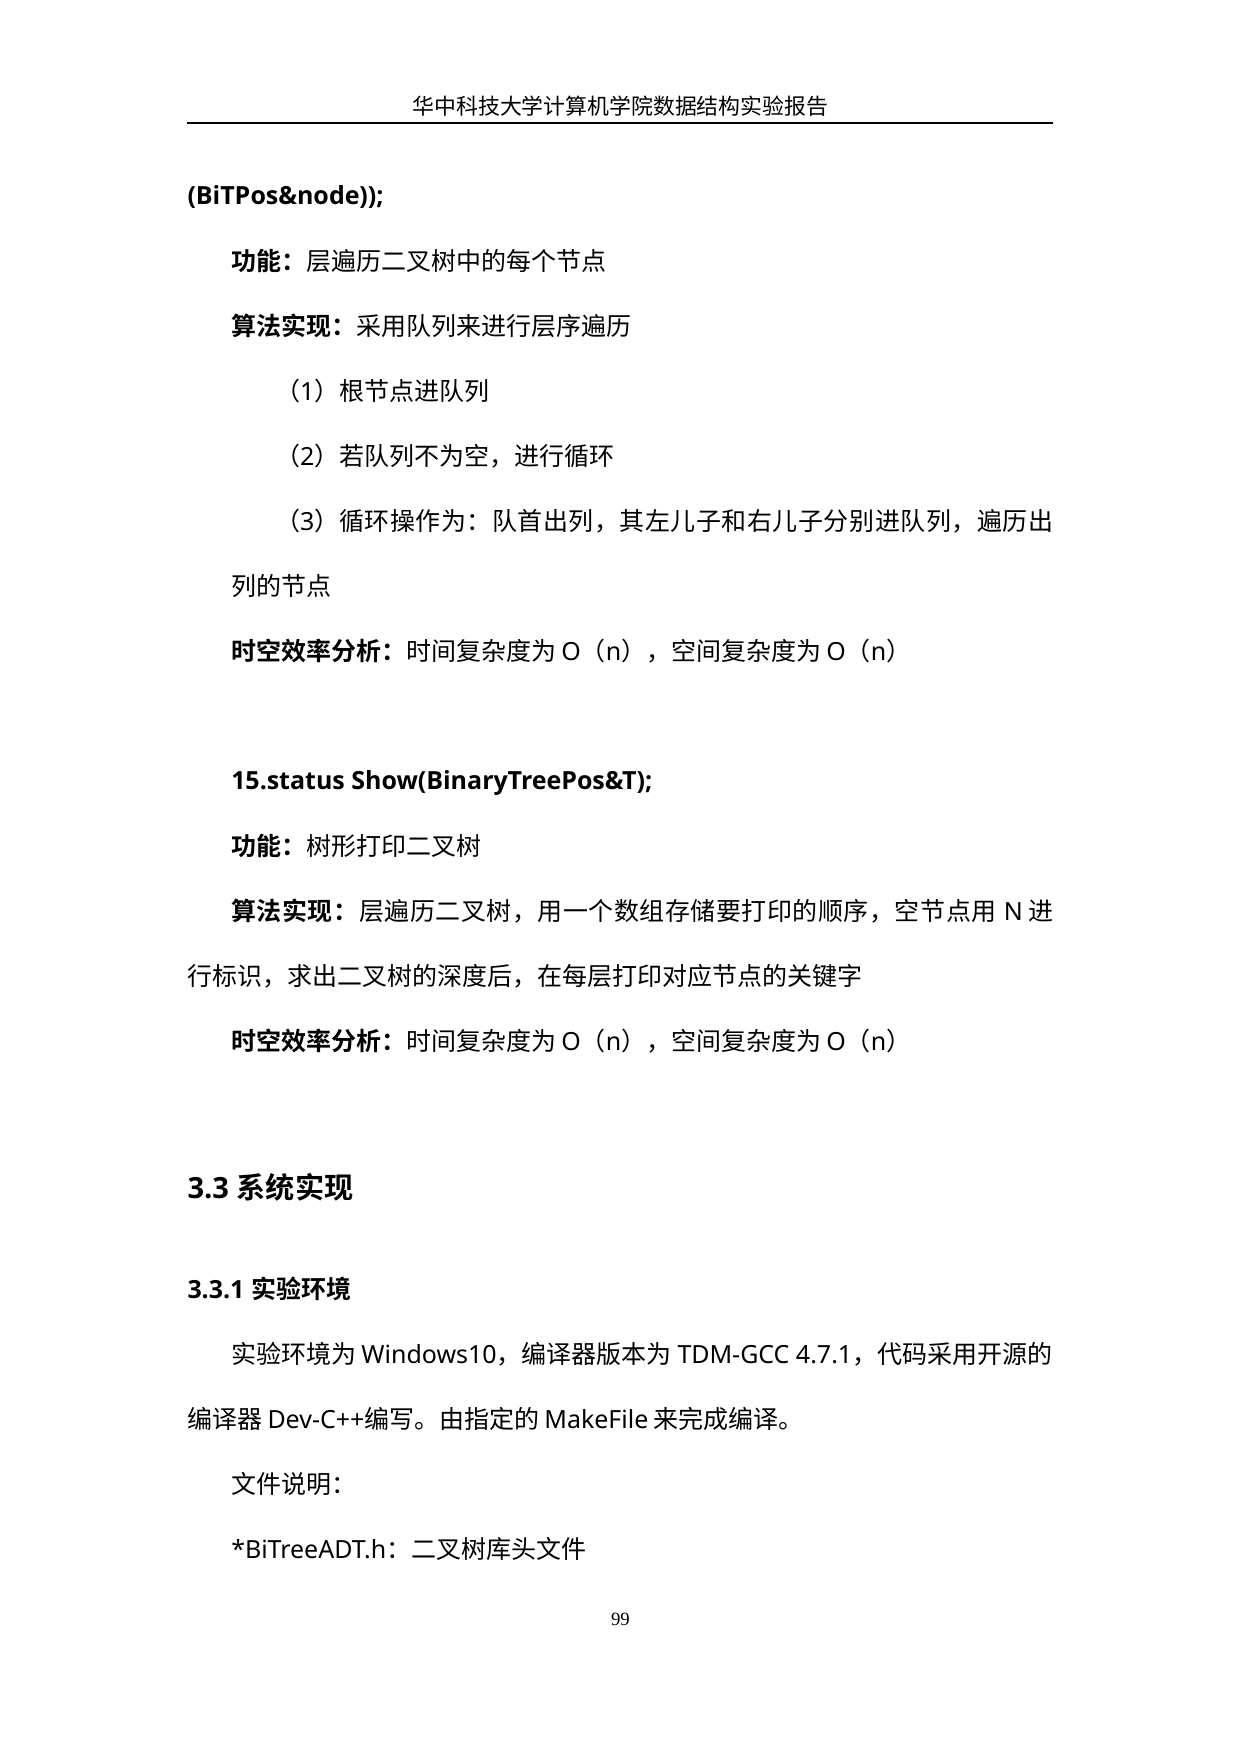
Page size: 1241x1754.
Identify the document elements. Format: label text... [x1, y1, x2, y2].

list 循环操作为：队首出列，其左儿子和右儿子分别进队列，遍历出列的节点 [231, 487, 1053, 617]
text 功能：树形打印二叉树 [187, 812, 1053, 877]
text 实验环境为Windows10，编译器版本为TDM-GCC 4.7.1，代码采用开源的编译器Dev-C++编写。由指定的MakeFile来完成编译。 [187, 1321, 1053, 1451]
text 时空效率分析：时间复杂度为O（n），空间复杂度为O（n） [187, 1007, 1053, 1072]
text 功能：层遍历二叉树中的每个节点 [187, 227, 1053, 292]
text 3.3.1 实验环境 [187, 1256, 1053, 1321]
text 算法实现：采用队列来进行层序遍历 [187, 292, 1053, 357]
text *BiTreeADT.h：二叉树库头文件 [187, 1516, 1053, 1581]
text 算法实现：层遍历二叉树，用一个数组存储要打印的顺序，空节点用N进行标识，求出二叉树的深度后，在每层打印对应节点的关键字 [187, 877, 1053, 1007]
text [187, 162, 1053, 227]
list 若队列不为空，进行循环 [231, 422, 1053, 487]
text 文件说明： [187, 1451, 1053, 1516]
subtitle 3.3 系统实现 [187, 1153, 1053, 1218]
list 时空效率分析：时间复杂度为O（n），空间复杂度为O（n） [187, 617, 1053, 682]
list 根节点进队列 [231, 357, 1053, 422]
text 15.status Show(BinaryTreePos&T); [187, 747, 1053, 812]
